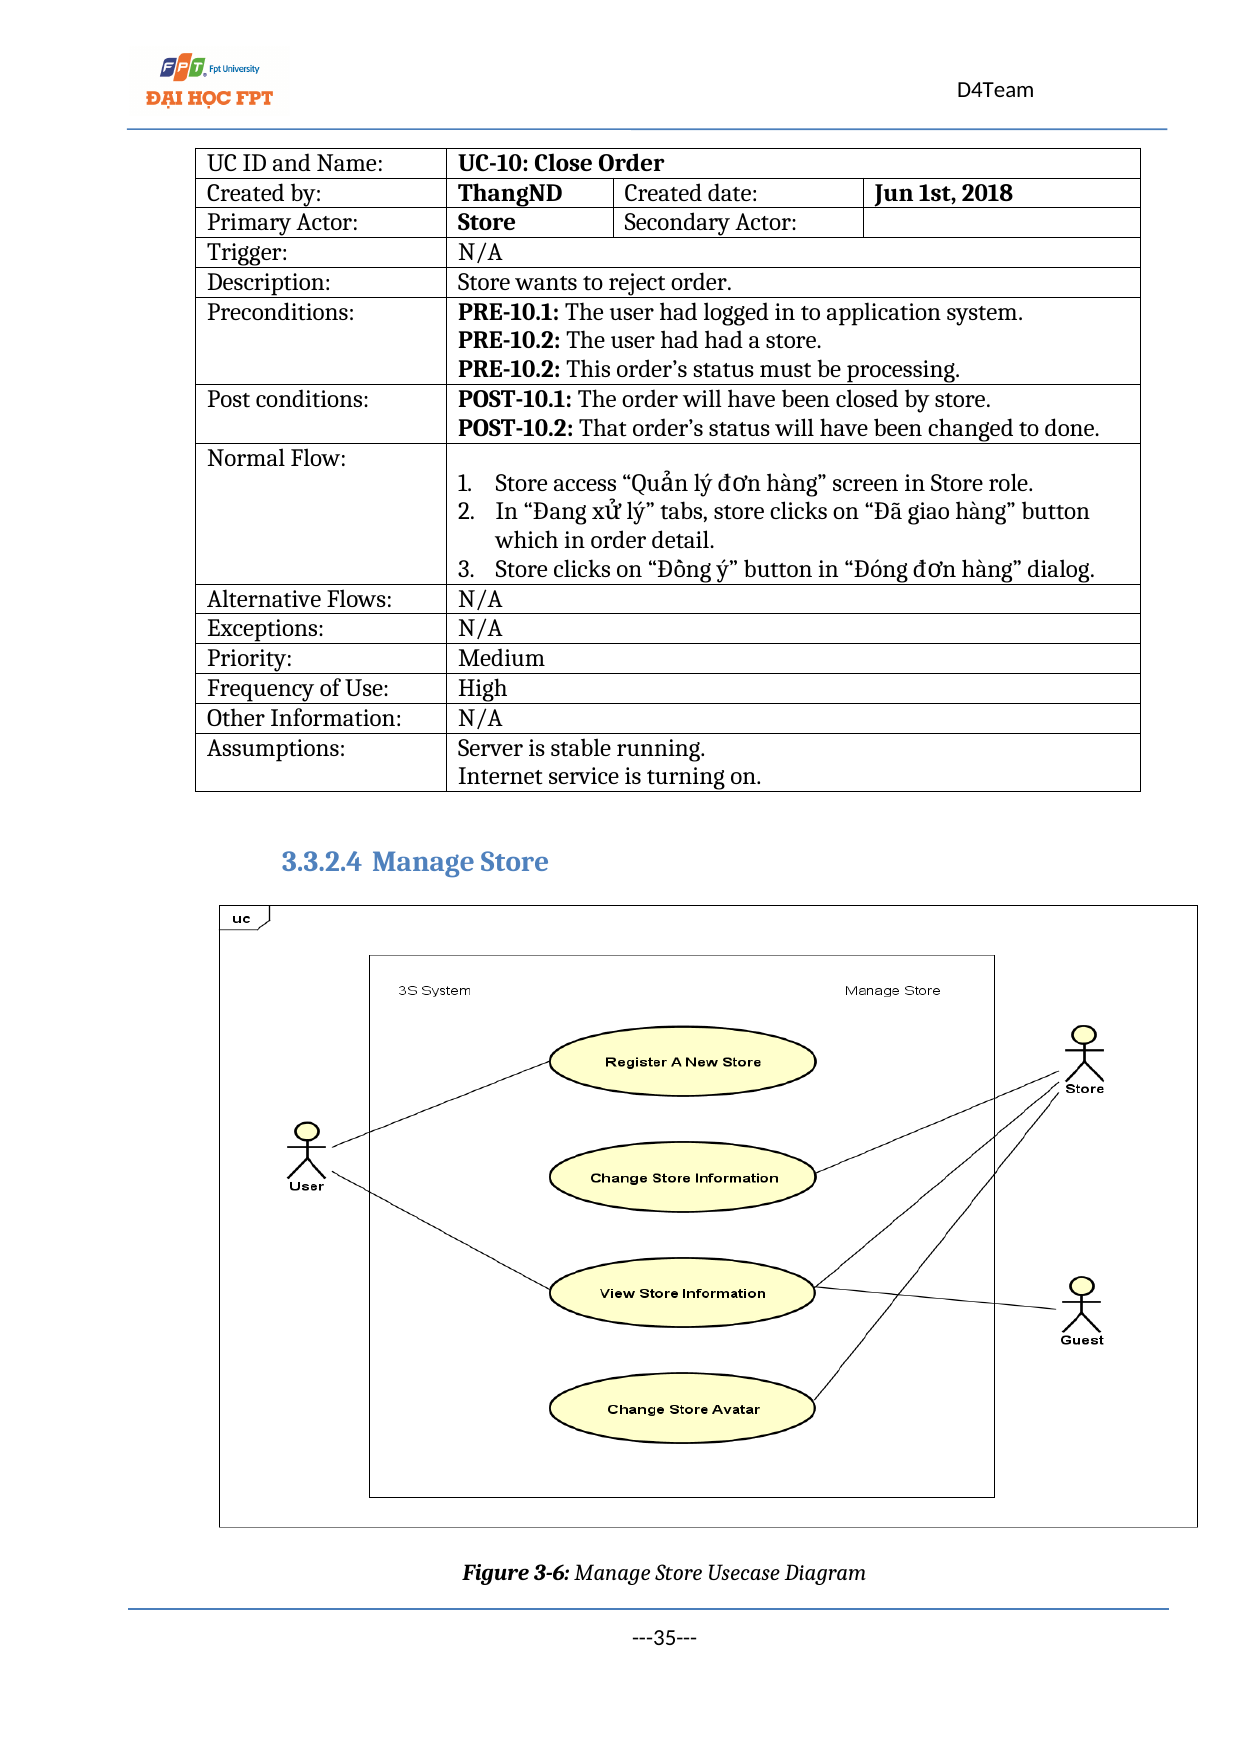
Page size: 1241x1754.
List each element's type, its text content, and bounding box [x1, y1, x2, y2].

text Figure 3-6: Manage Store Usecase Diagram [207, 1560, 1122, 1587]
table_cell Store [447, 208, 613, 237]
table_cell POST-10.1: The order will have been closed by store. POST-10.2: That order’s status will have been changed to done. [447, 385, 1140, 442]
table_cell Trigger: [196, 238, 446, 267]
table_cell Other Information: [196, 704, 446, 732]
table_cell Secondary Actor: [614, 208, 863, 237]
table_cell N/A [447, 585, 1140, 613]
picture [206, 895, 1209, 1536]
table_cell PRE-10.1: The user had logged in to application system. PRE-10.2: The user had had a store. PRE-10.2: This order’s status must be processing. [447, 298, 1140, 384]
table_cell Normal Flow: [196, 444, 446, 583]
picture [129, 46, 290, 116]
table_cell Priority: [196, 644, 446, 673]
table_cell Created by: [196, 179, 446, 207]
table_cell Primary Actor: [196, 208, 446, 237]
table_cell N/A [447, 238, 1140, 267]
table_cell [864, 208, 1140, 237]
table_cell Store wants to reject order. [447, 268, 1140, 297]
table_cell Server is stable running. Internet service is turning on. [447, 734, 1140, 791]
table_cell Alternative Flows: [196, 585, 446, 613]
table_cell Store access “Quản lý đơn hàng” screen in Store role. In “Đang xử lý” tabs, store clicks on “Đã giao hàng” button which in order detail. Store clicks on “Đồng ý” button in “Đóng đơn hàng” dialog. [447, 444, 1140, 583]
table_header UC-10: Close Order [447, 149, 1140, 177]
table_cell High [447, 674, 1140, 703]
table_cell ThangND [447, 179, 613, 207]
table_cell N/A [447, 704, 1140, 732]
table_cell Jun 1st, 2018 [864, 179, 1140, 207]
table_cell Assumptions: [196, 734, 446, 791]
table_cell Description: [196, 268, 446, 297]
table_cell Post conditions: [196, 385, 446, 442]
table_cell Exceptions: [196, 614, 446, 643]
table_cell N/A [447, 614, 1140, 643]
table_header UC ID and Name: [196, 149, 446, 177]
table_cell Medium [447, 644, 1140, 673]
table_cell Created date: [614, 179, 863, 207]
subtitle Manage Store [282, 845, 1122, 879]
table_cell Preconditions: [196, 298, 446, 384]
table_cell Frequency of Use: [196, 674, 446, 703]
